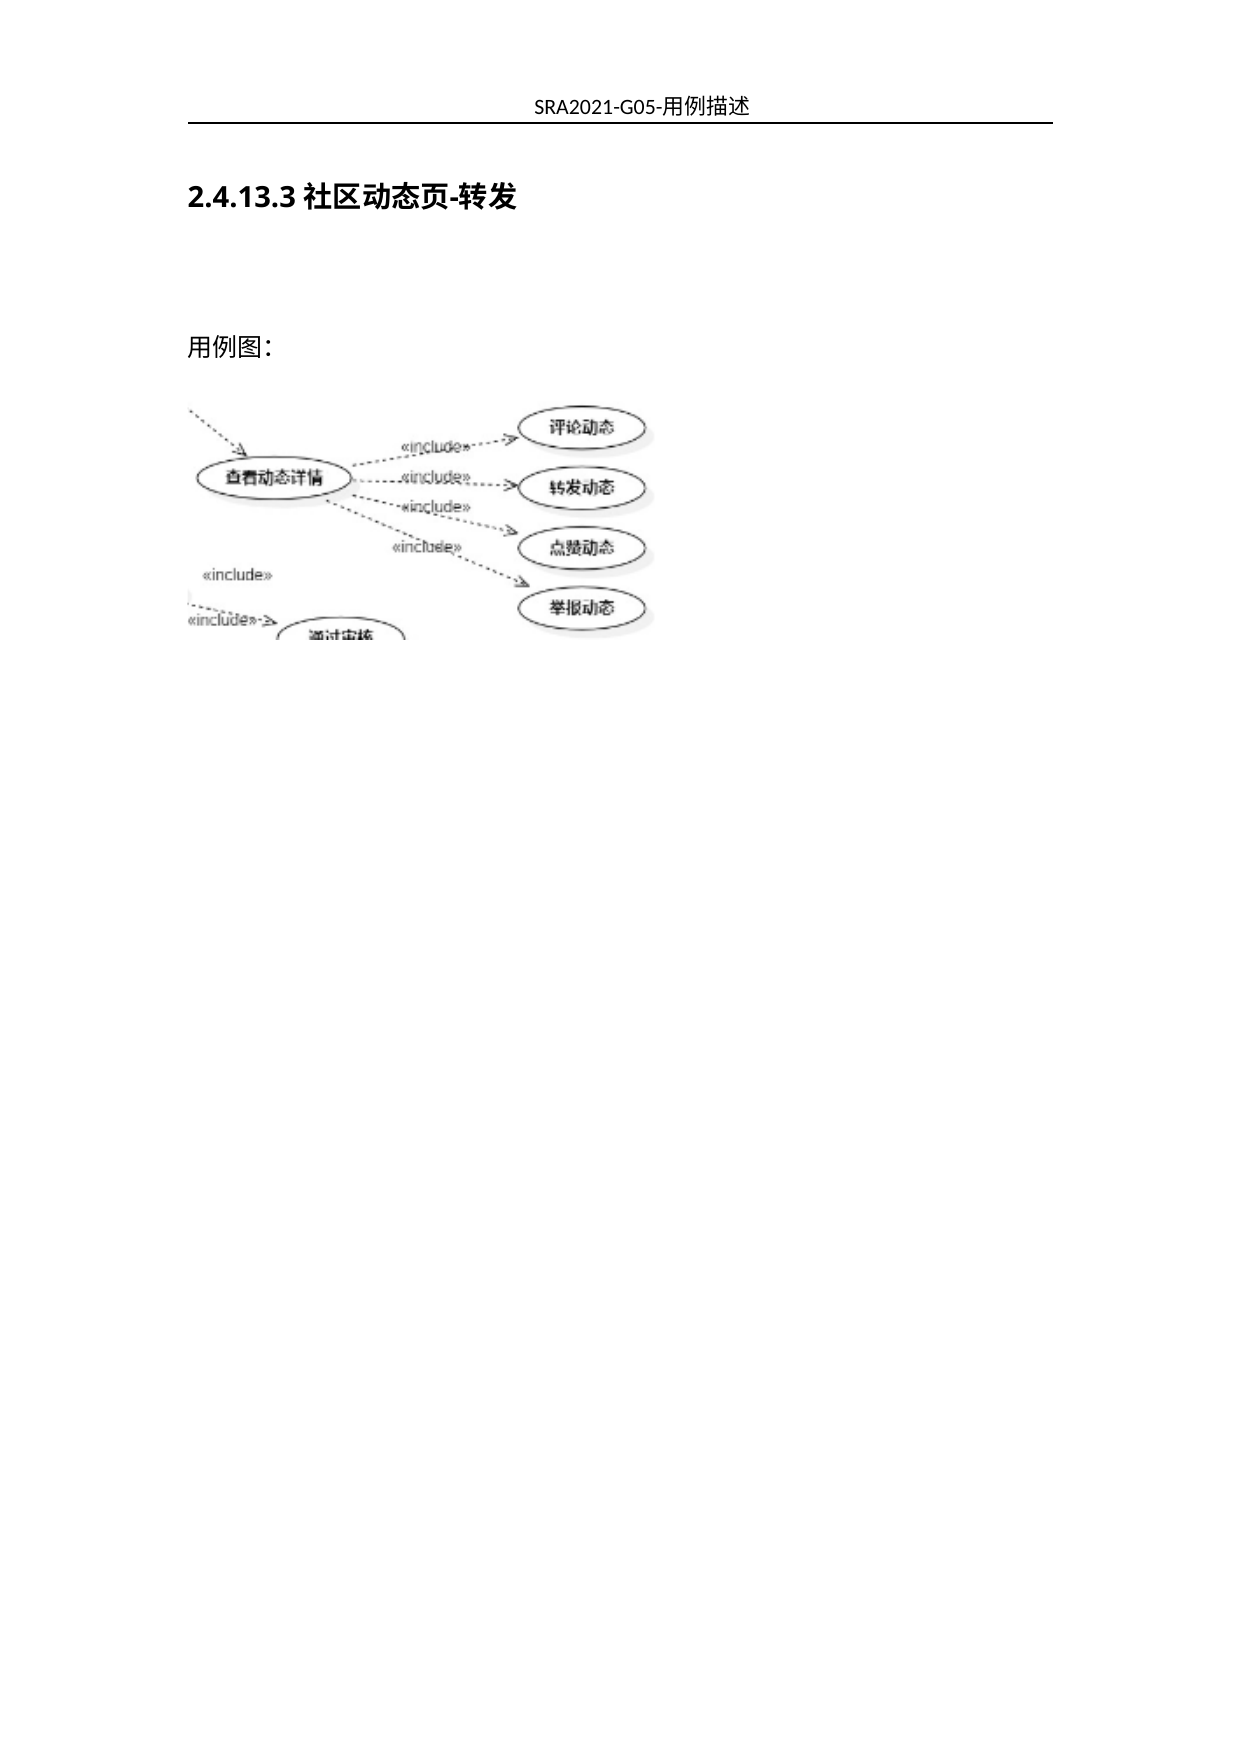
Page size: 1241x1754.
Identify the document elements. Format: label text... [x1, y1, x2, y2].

picture [187, 378, 655, 640]
text 用例图： [187, 313, 1053, 378]
subtitle 2.4.13.3 社区动态页-转发 [187, 162, 1053, 227]
